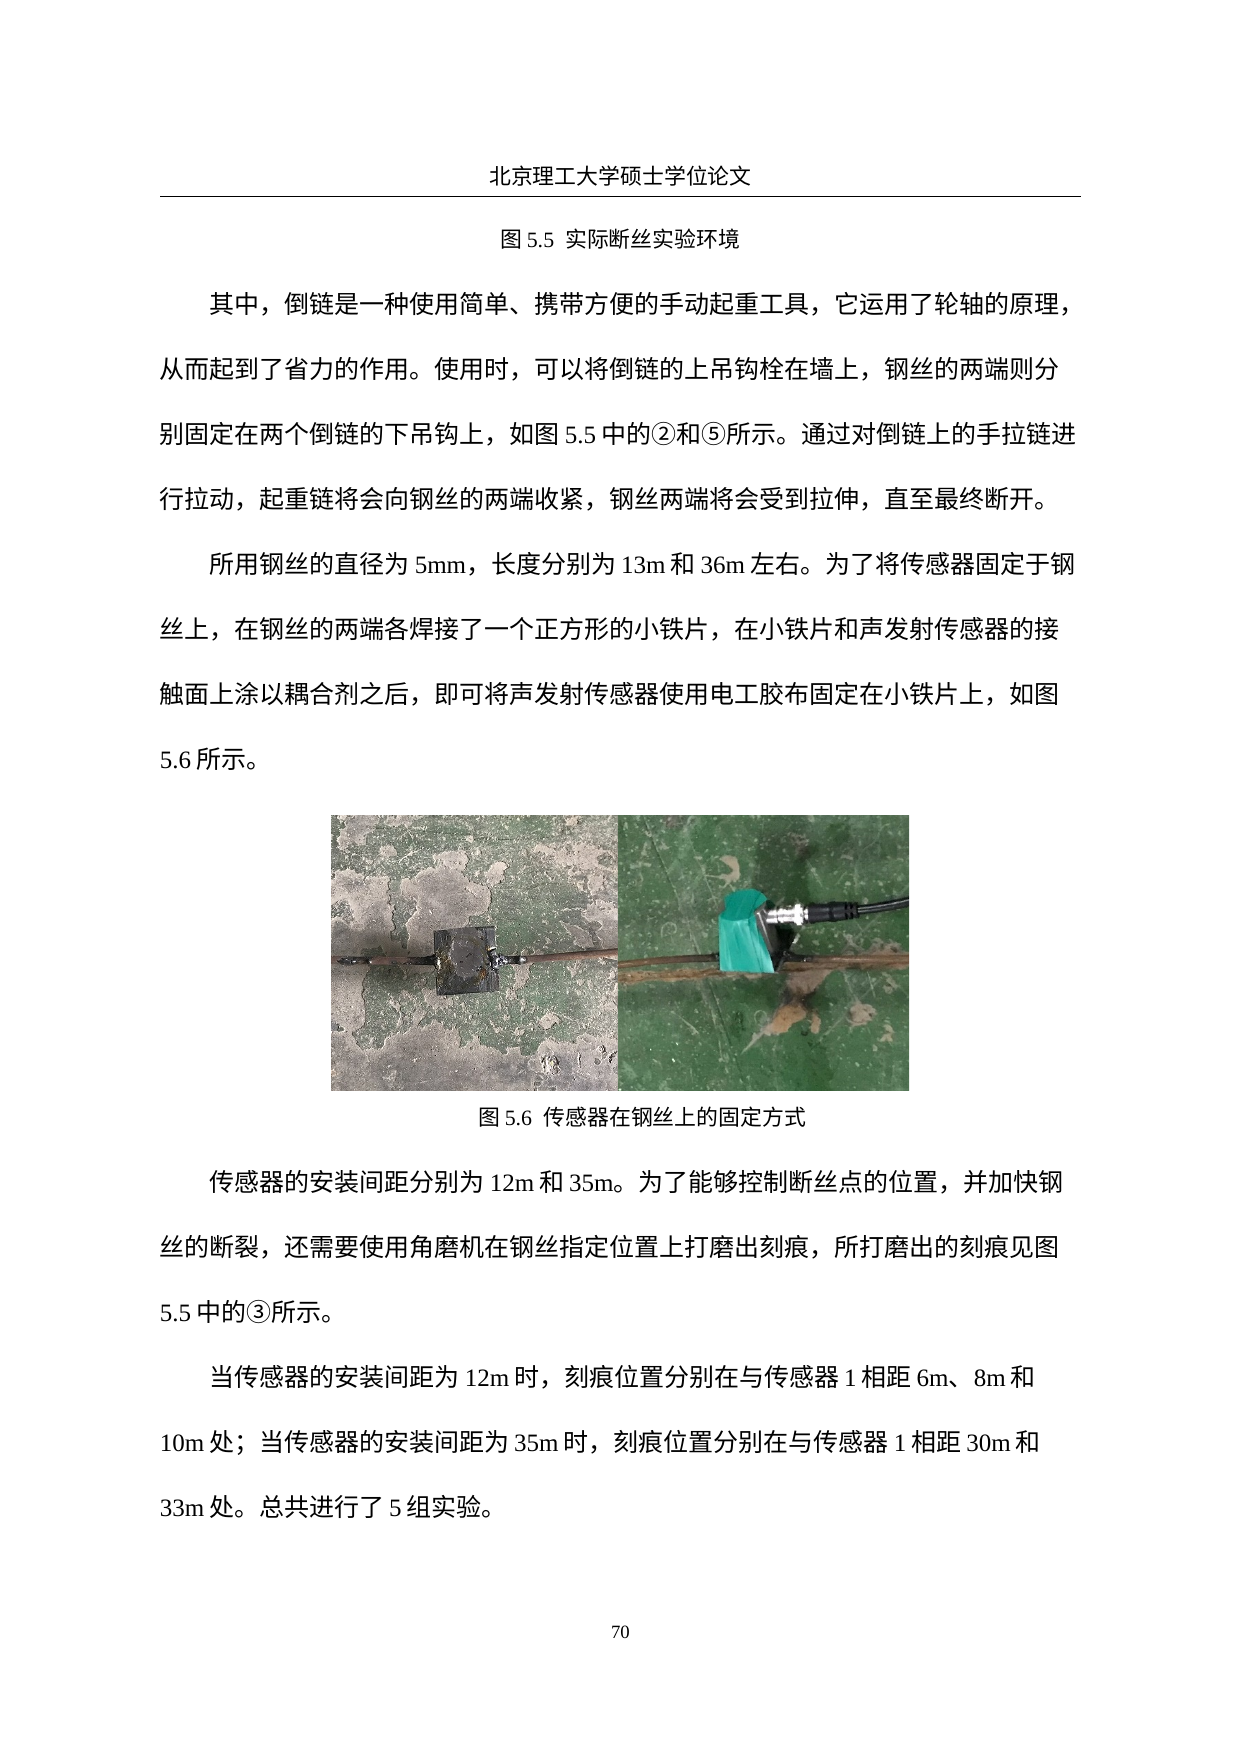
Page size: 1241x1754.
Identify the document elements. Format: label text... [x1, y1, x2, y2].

text 图5.5 实际断丝实验环境 [159, 222, 1081, 254]
picture [331, 815, 910, 1091]
text 其中，倒链是一种使用简单、携带方便的手动起重工具，它运用了轮轴的原理，从而起到了省力的作用。使用时，可以将倒链的上吊钩栓在墙上，钢丝的两端则分别固定在两个倒链的下吊钩上，如图5.5中的②和⑤所示。通过对倒链上的手拉链进行拉动，起重链将会向钢丝的两端收紧，钢丝两端将会受到拉伸，直至最终断开。 [159, 271, 1081, 531]
text 当传感器的安装间距为12m时，刻痕位置分别在与传感器1相距6m、8m和10m处；当传感器的安装间距为35m时，刻痕位置分别在与传感器1相距30m和33m处。总共进行了5组实验。 [159, 1343, 1081, 1538]
text 图5.6 传感器在钢丝上的固定方式 [159, 1099, 1081, 1132]
text 所用钢丝的直径为5mm，长度分别为13m和36m左右。为了将传感器固定于钢丝上，在钢丝的两端各焊接了一个正方形的小铁片，在小铁片和声发射传感器的接触面上涂以耦合剂之后，即可将声发射传感器使用电工胶布固定在小铁片上，如图5.6所示。 [159, 531, 1081, 791]
text 传感器的安装间距分别为12m和35m。为了能够控制断丝点的位置，并加快钢丝的断裂，还需要使用角磨机在钢丝指定位置上打磨出刻痕，所打磨出的刻痕见图5.5中的③所示。 [159, 1148, 1081, 1343]
